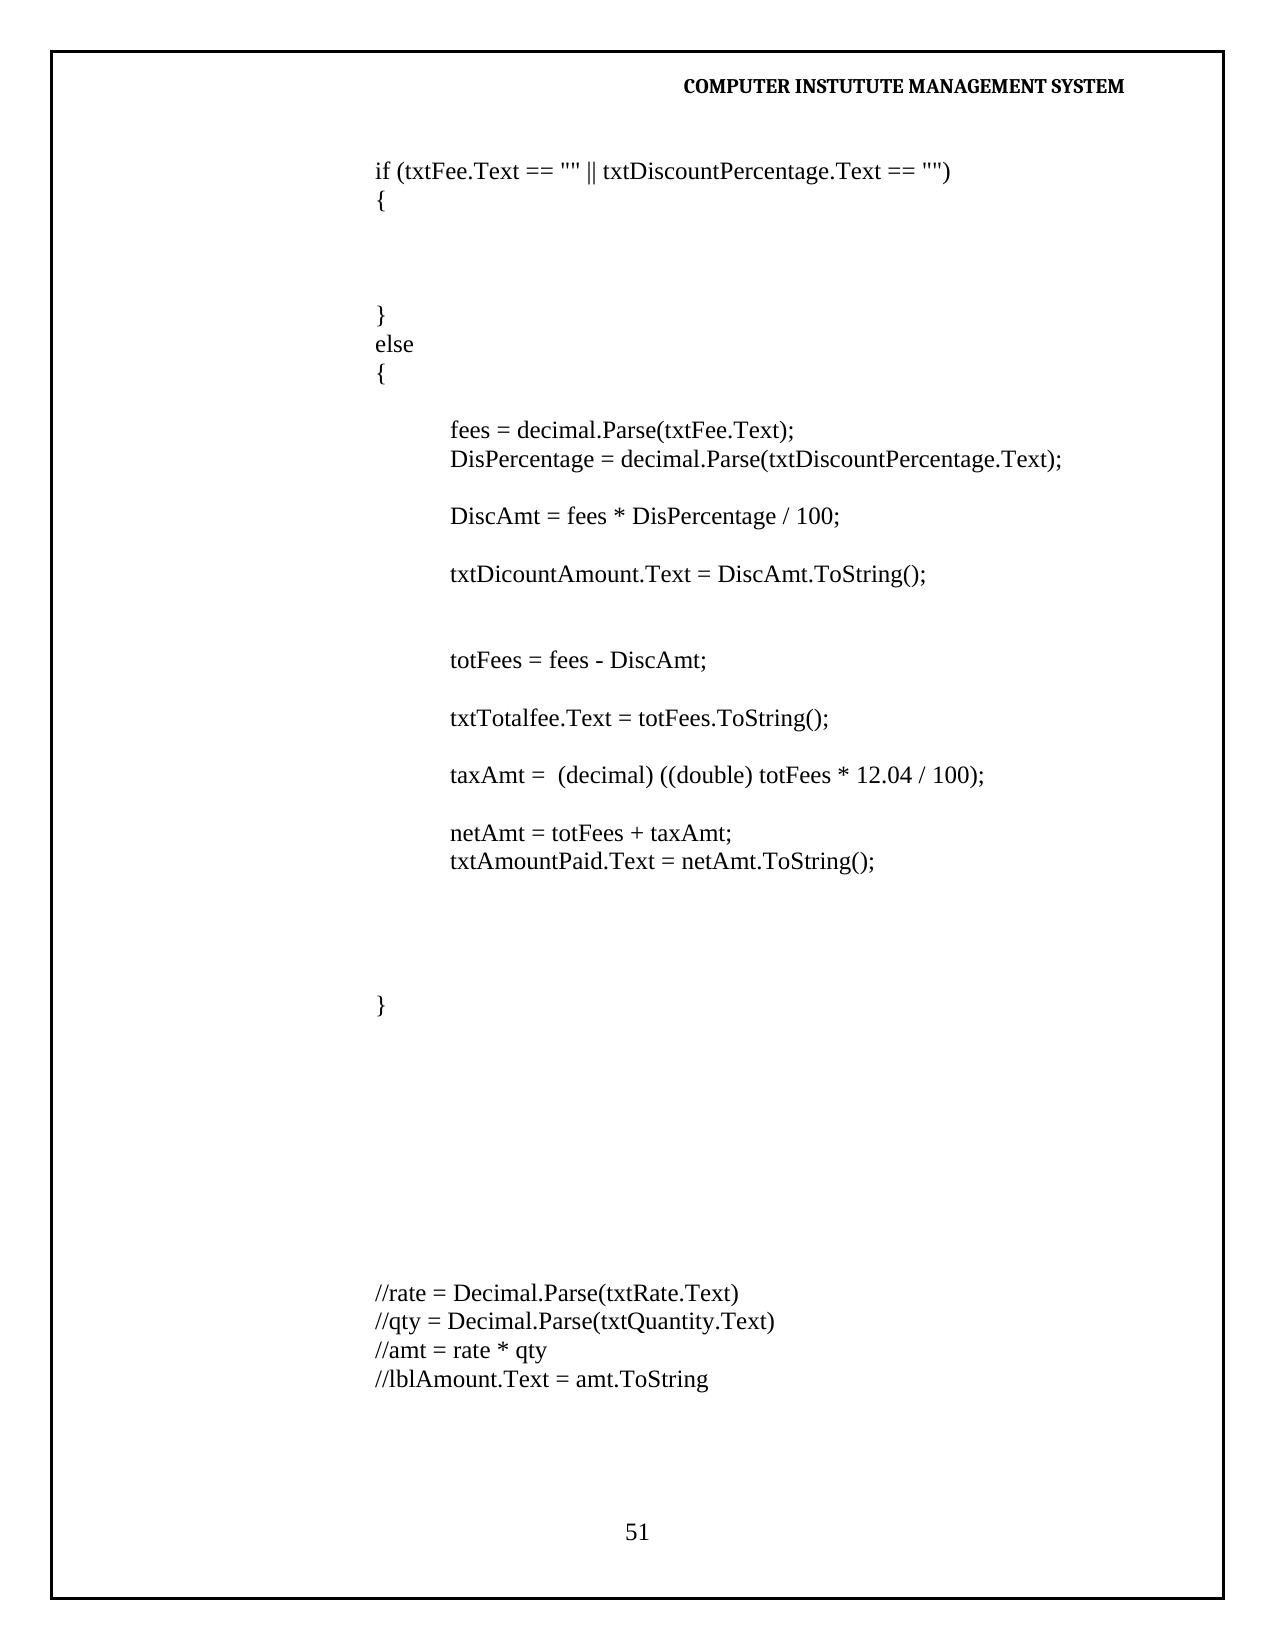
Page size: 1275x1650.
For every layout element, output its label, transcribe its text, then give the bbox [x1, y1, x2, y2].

text DisPercentage = decimal.Parse(txtDiscountPercentage.Text); [150, 444, 1125, 473]
text DiscAmt = fees * DisPercentage / 100; [150, 501, 1125, 530]
text taxAmt = (decimal) ((double) totFees * 12.04 / 100); [150, 760, 1125, 789]
text } [150, 300, 1125, 329]
text { [150, 358, 1125, 386]
text } [150, 990, 1125, 1019]
text txtDicountAmount.Text = DiscAmt.ToString(); [150, 559, 1125, 588]
text totFees = fees - DiscAmt; [150, 645, 1125, 674]
text txtAmountPaid.Text = netAmt.ToString(); [150, 846, 1125, 875]
text else [150, 329, 1125, 358]
text txtTotalfee.Text = totFees.ToString(); [150, 703, 1125, 731]
text if (txtFee.Text == "" || txtDiscountPercentage.Text == "") [150, 156, 1125, 185]
text netAmt = totFees + taxAmt; [150, 818, 1125, 846]
text //qty = Decimal.Parse(txtQuantity.Text) [150, 1306, 1125, 1335]
text //rate = Decimal.Parse(txtRate.Text) [150, 1278, 1125, 1306]
text { [150, 185, 1125, 214]
text //amt = rate * qty [150, 1335, 1125, 1364]
text //lblAmount.Text = amt.ToString [150, 1364, 1125, 1393]
text fees = decimal.Parse(txtFee.Text); [150, 415, 1125, 444]
